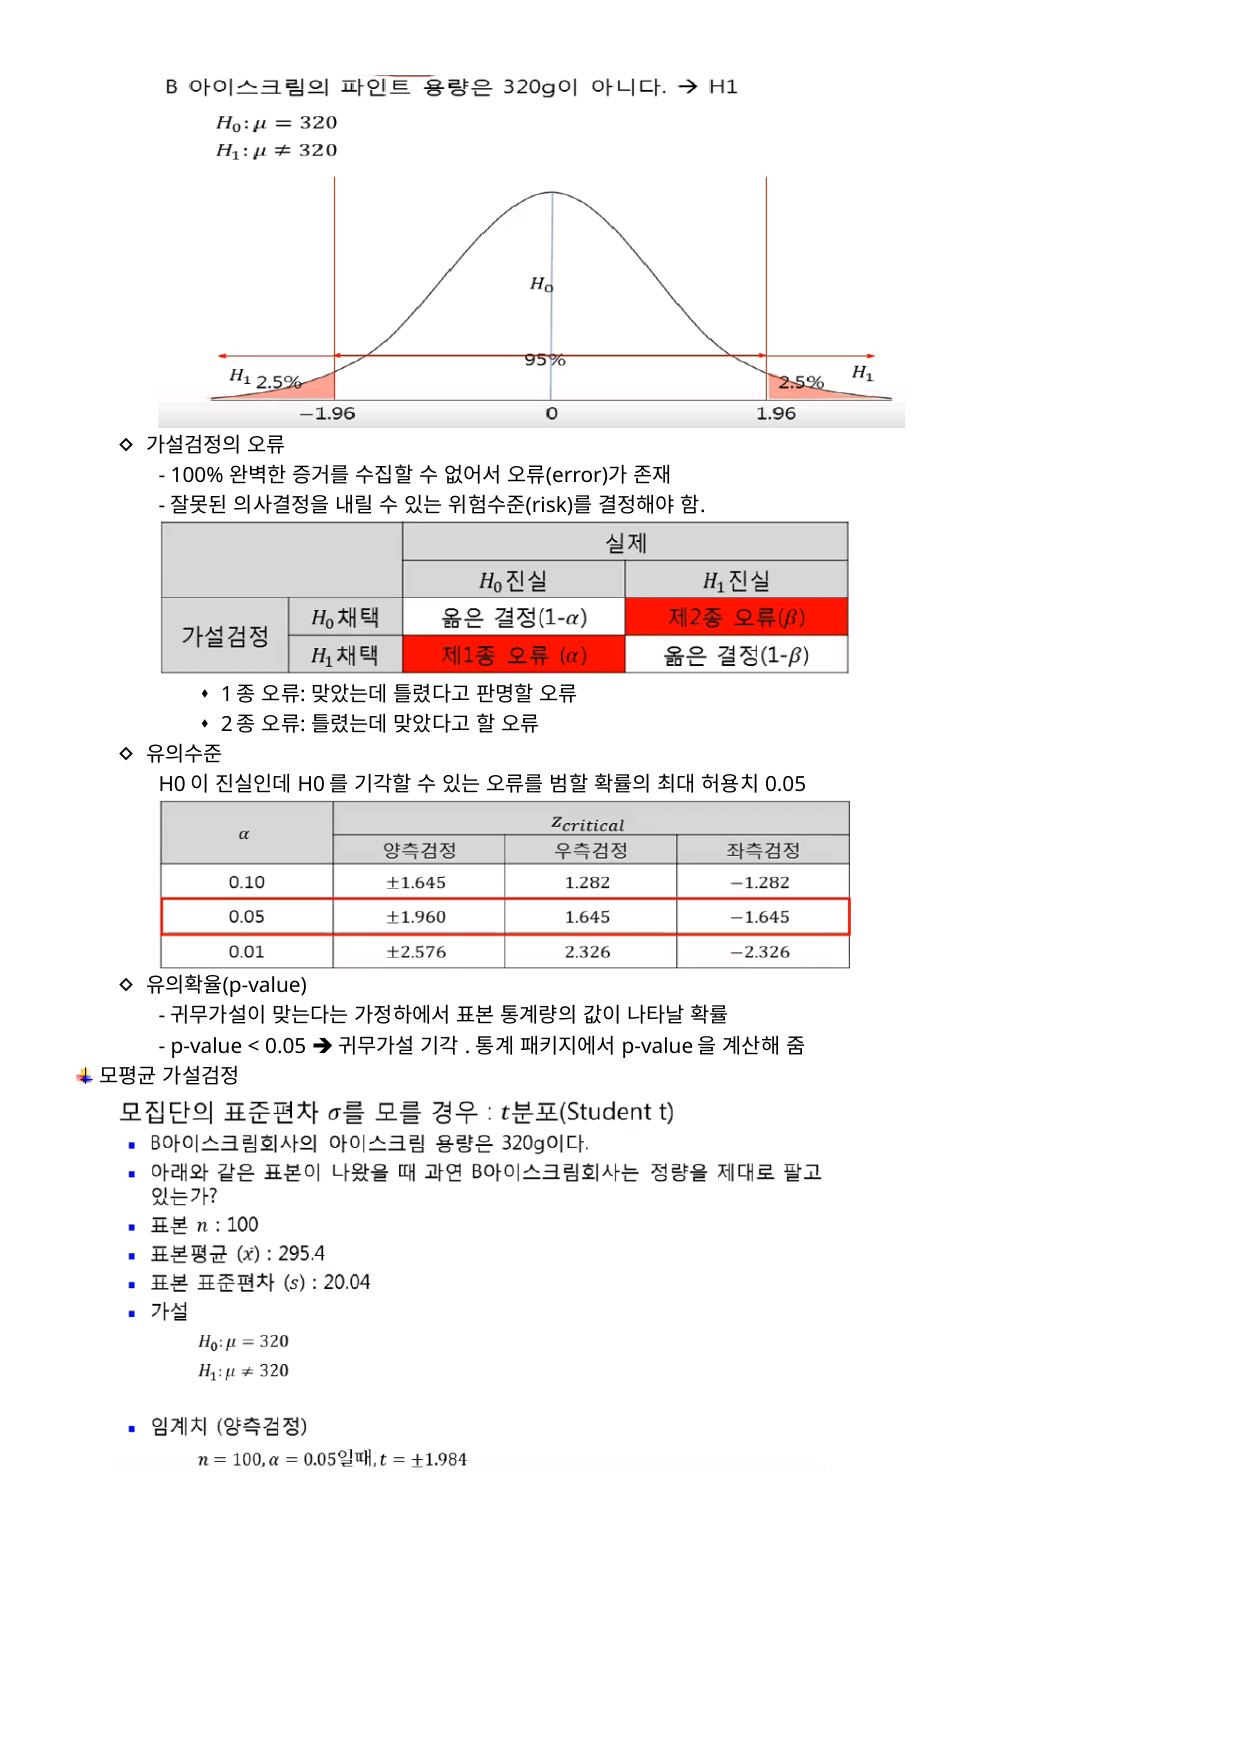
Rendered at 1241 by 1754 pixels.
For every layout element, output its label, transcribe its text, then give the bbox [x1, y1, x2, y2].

list 귀무가설이 맞는다는 가정하에서 표본 통계량의 값이 나타날 확률 [158, 999, 1165, 1029]
picture [158, 75, 906, 428]
list 유의수준 [117, 737, 1165, 768]
list 모평균 가설검정 [75, 1059, 1165, 1096]
list H0이 진실인데 H0를 기각할 수 있는 오류를 범할 확률의 최대 허용치 0.05 [158, 768, 1165, 798]
list 가설검정의 오류 [117, 428, 1165, 458]
picture [158, 518, 852, 677]
list 1종 오류: 맞았는데 틀렸다고 판명할 오류 [200, 677, 1165, 707]
picture [158, 798, 852, 969]
picture [76, 1066, 93, 1084]
list 2종 오류: 틀렸는데 맞았다고 할 오류 [200, 707, 1165, 737]
picture [112, 1096, 827, 1472]
list 유의확율(p-value) [117, 968, 1165, 999]
list p-value < 0.05 귀무가설 기각 . 통계 패키지에서 p-value을 계산해 줌 [158, 1029, 1165, 1059]
list 잘못된 의사결정을 내릴 수 있는 위험수준(risk)를 결정해야 함. [158, 488, 1165, 519]
list 100% 완벽한 증거를 수집할 수 없어서 오류(error)가 존재 [158, 458, 1165, 488]
